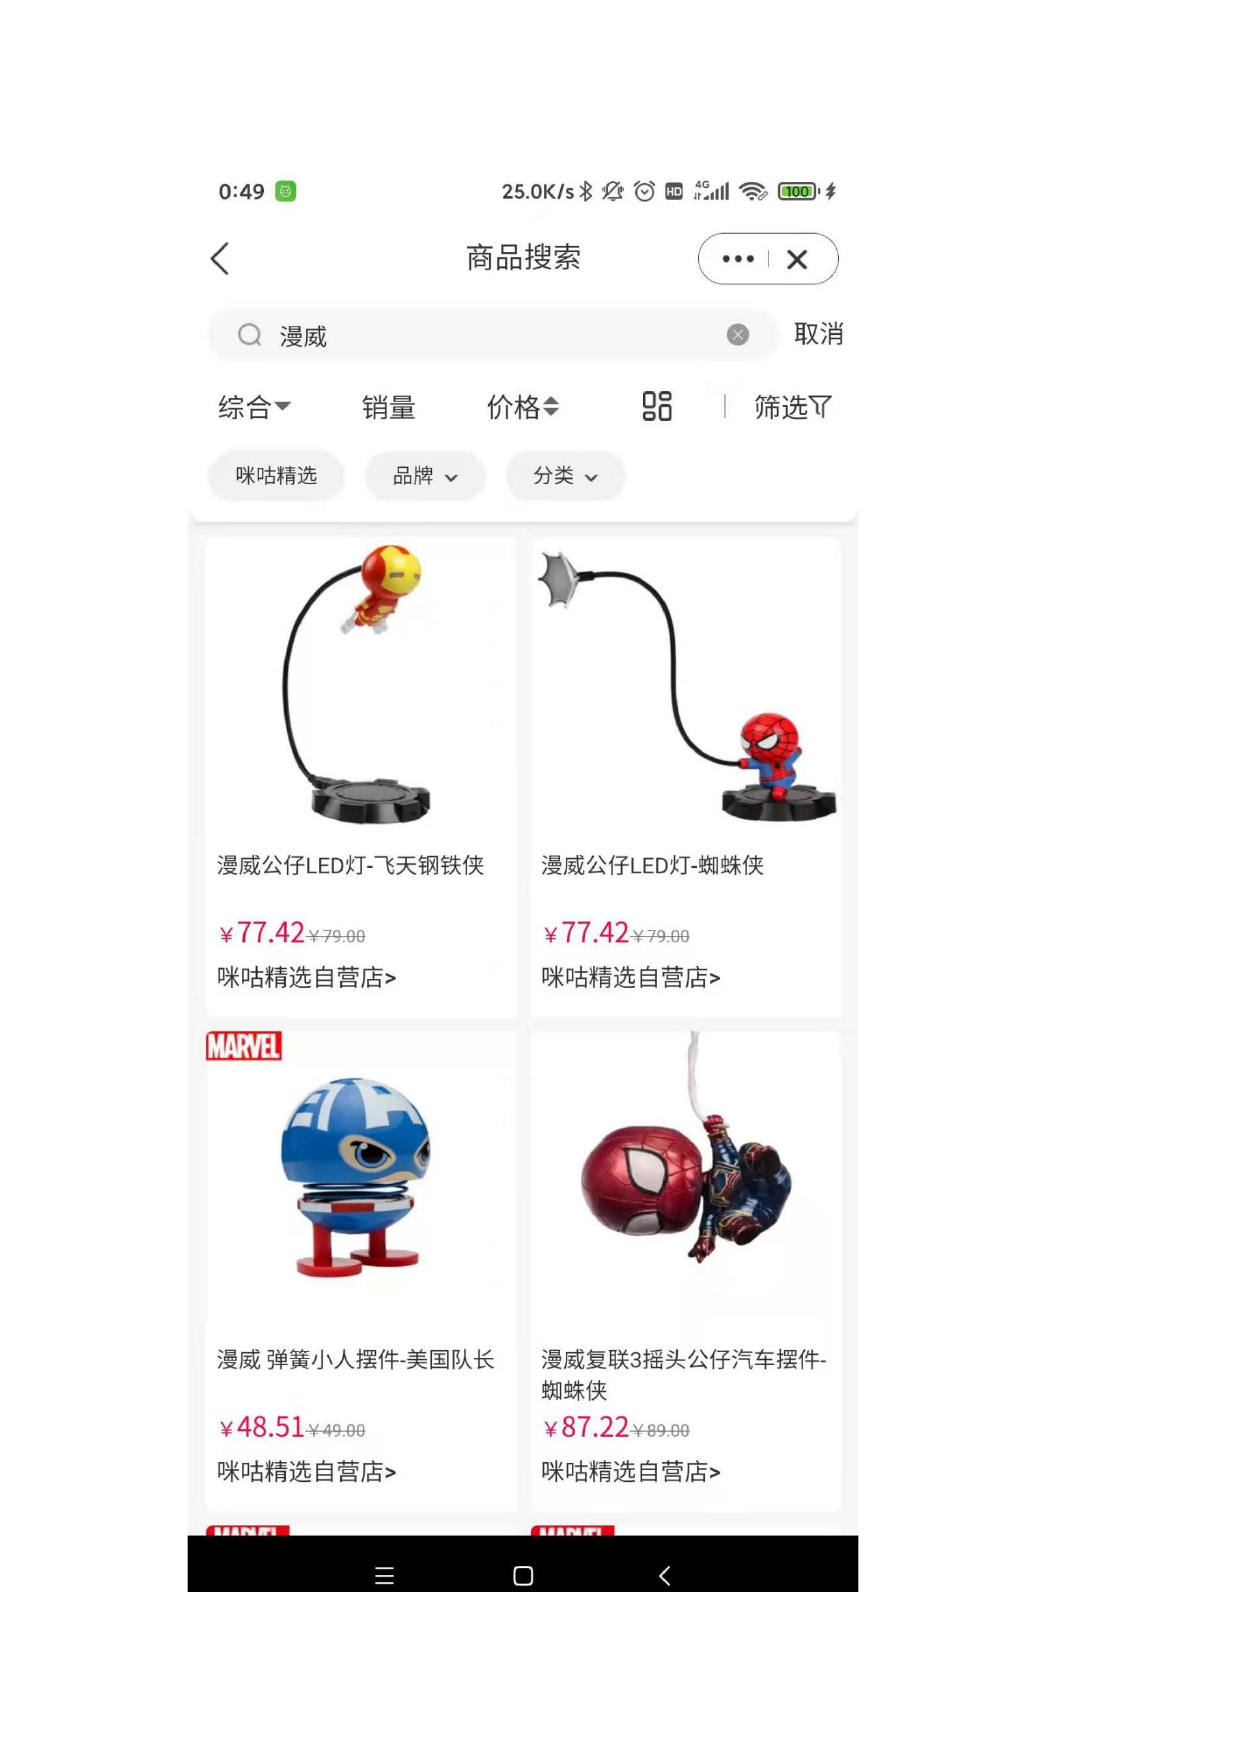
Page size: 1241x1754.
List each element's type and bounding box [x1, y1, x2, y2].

picture [187, 162, 859, 1592]
